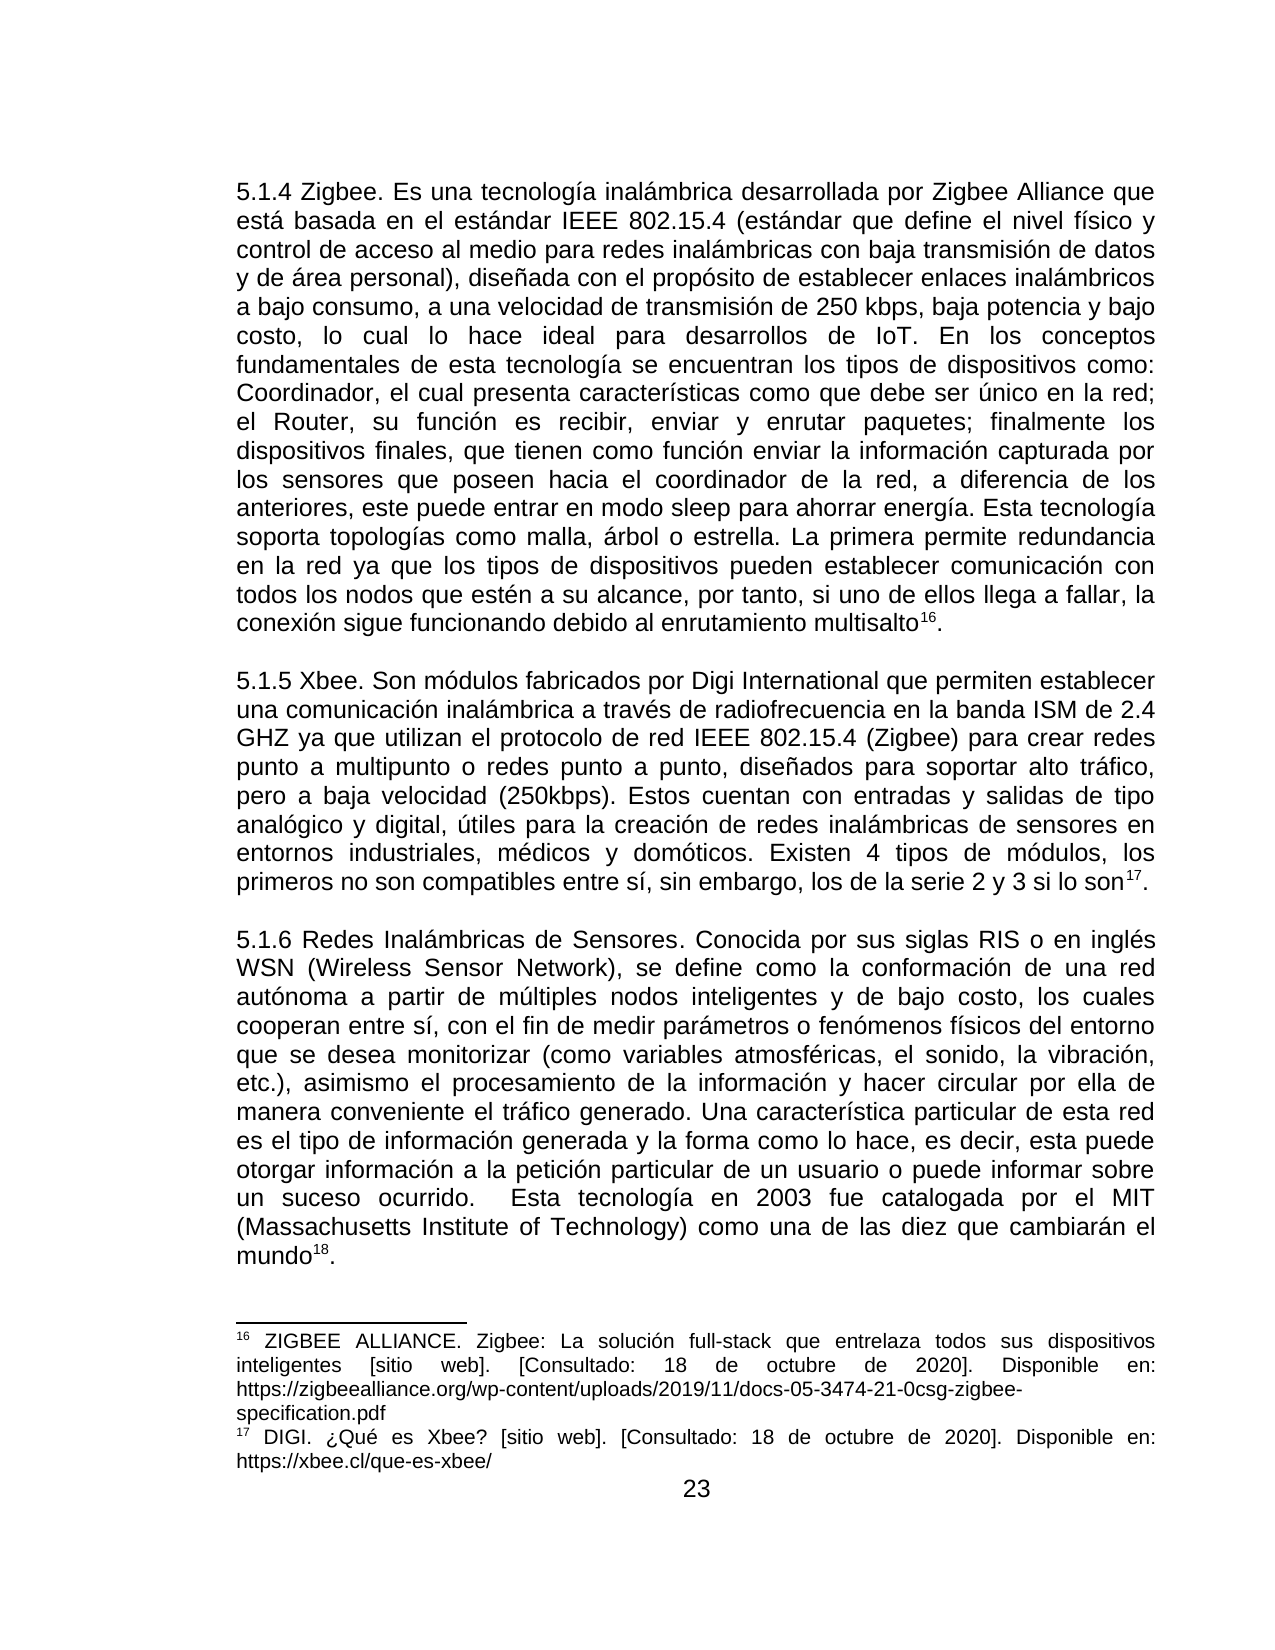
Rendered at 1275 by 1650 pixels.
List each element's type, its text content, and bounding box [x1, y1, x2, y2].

text 5.1.6 Redes Inalámbricas de Sensores. Conocida por sus siglas RIS o en inglés WSN (Wireless Sensor Network), se define como la conformación de una red autónoma a partir de múltiples nodos inteligentes y de bajo costo, los cuales cooperan entre sí, con el fin de medir parámetros o fenómenos físicos del entorno que se desea monitorizar (como variables atmosféricas, el sonido, la vibración, etc.), asimismo el procesamiento de la información y hacer circular por ella de manera conveniente el tráfico generado. Una característica particular de esta red es el tipo de información generada y la forma como lo hace, es decir, esta puede otorgar información a la petición particular de un usuario o puede informar sobre un suceso ocurrido. Esta tecnología en 2003 fue catalogada por el MIT (Massachusetts Institute of Technology) como una de las diez que cambiarán el mundo. [236, 925, 1157, 1270]
text 5.1.4 Zigbee. Es una tecnología inalámbrica desarrollada por Zigbee Alliance que está basada en el estándar IEEE 802.15.4 (estándar que define el nivel físico y control de acceso al medio para redes inalámbricas con baja transmisión de datos y de área personal), diseñada con el propósito de establecer enlaces inalámbricos a bajo consumo, a una velocidad de transmisión de 250 kbps, baja potencia y bajo costo, lo cual lo hace ideal para desarrollos de IoT. En los conceptos fundamentales de esta tecnología se encuentran los tipos de dispositivos como: Coordinador, el cual presenta características como que debe ser único en la red; el Router, su función es recibir, enviar y enrutar paquetes; finalmente los dispositivos finales, que tienen como función enviar la información capturada por los sensores que poseen hacia el coordinador de la red, a diferencia de los anteriores, este puede entrar en modo sleep para ahorrar energía. Esta tecnología soporta topologías como malla, árbol o estrella. La primera permite redundancia en la red ya que los tipos de dispositivos pueden establecer comunicación con todos los nodos que estén a su alcance, por tanto, si uno de ellos llega a fallar, la conexión sigue funcionando debido al enrutamiento multisalto. [236, 177, 1157, 637]
text 5.1.5 Xbee. Son módulos fabricados por Digi International que permiten establecer una comunicación inalámbrica a través de radiofrecuencia en la banda ISM de 2.4 GHZ ya que utilizan el protocolo de red IEEE 802.15.4 (Zigbee) para crear redes punto a multipunto o redes punto a punto, diseñados para soportar alto tráfico, pero a baja velocidad (250kbps). Estos cuentan con entradas y salidas de tipo analógico y digital, útiles para la creación de redes inalámbricas de sensores en entornos industriales, médicos y domóticos. Existen 4 tipos de módulos, los primeros no son compatibles entre sí, sin embargo, los de la serie 2 y 3 si lo son. [236, 666, 1157, 896]
